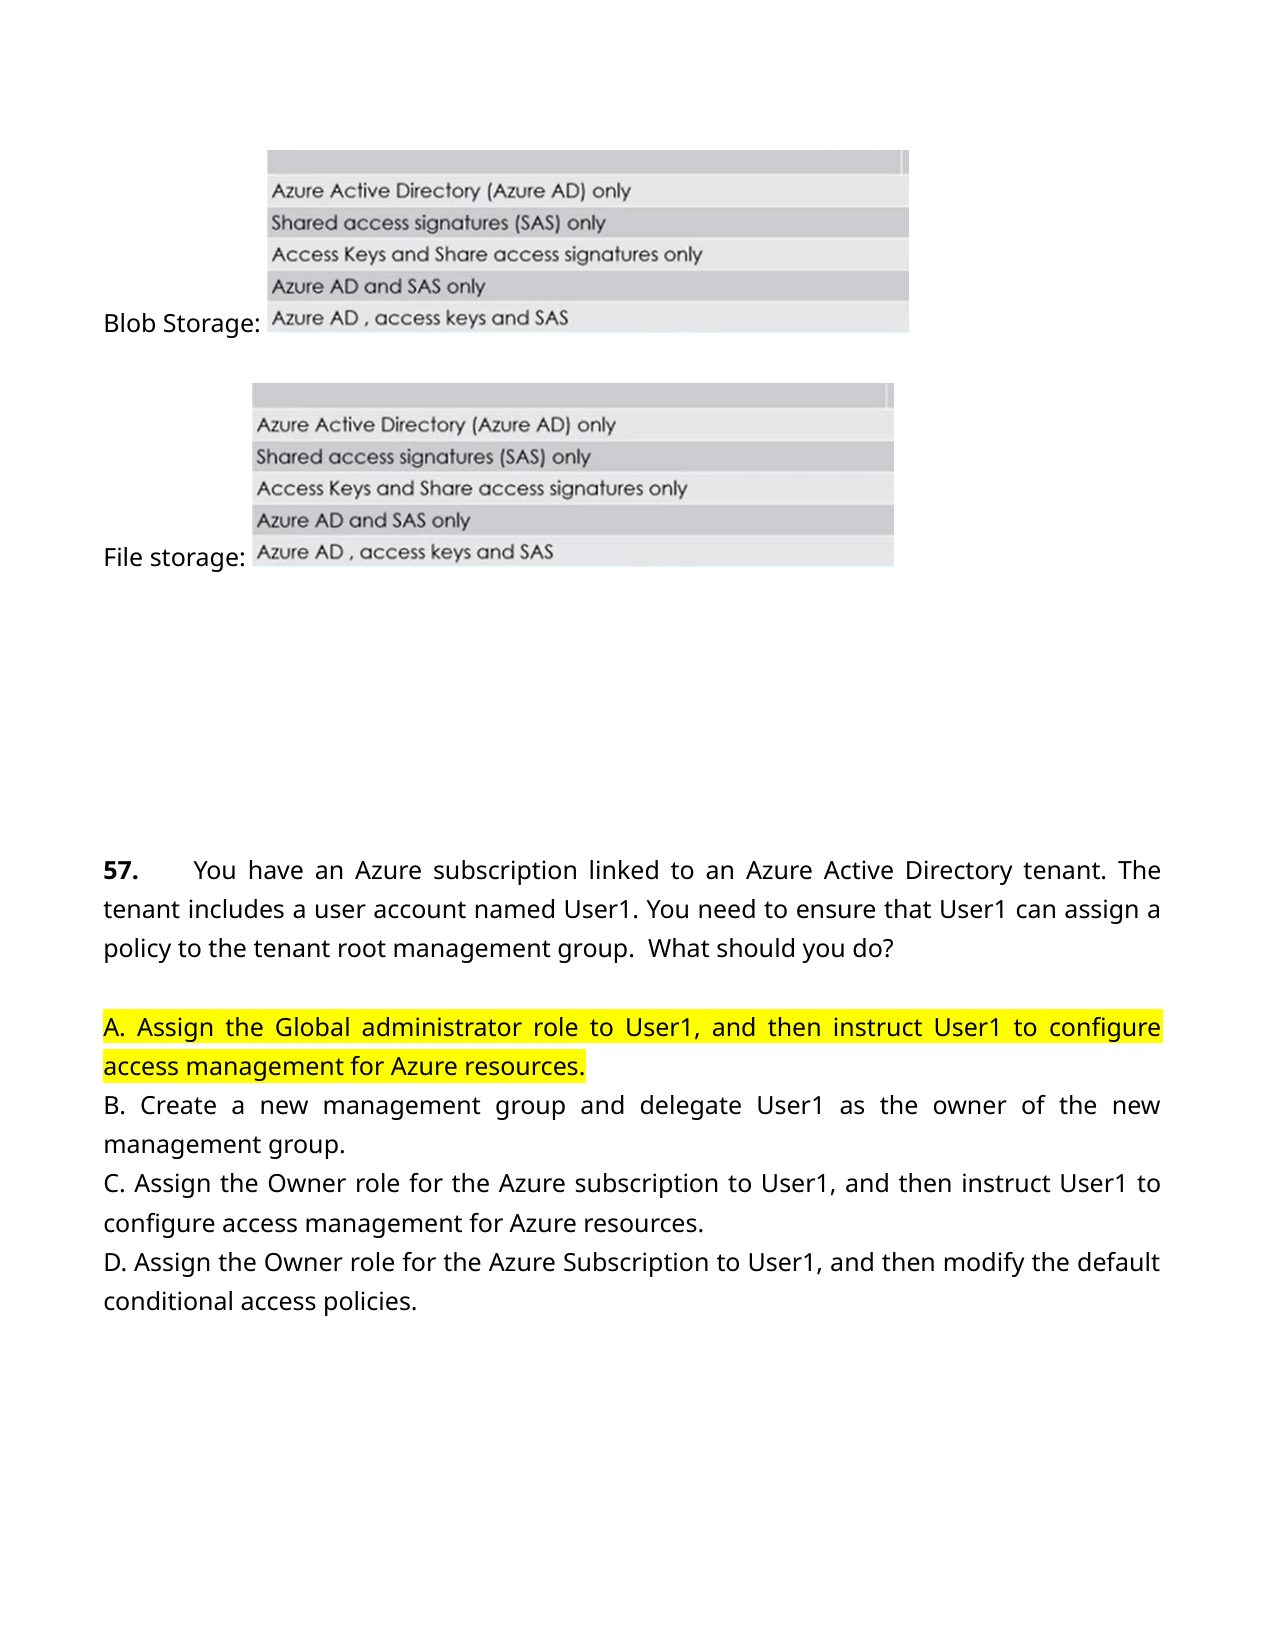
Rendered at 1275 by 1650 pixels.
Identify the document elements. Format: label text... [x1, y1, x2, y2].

list A. Assign the Global administrator role to User1, and then instruct User1 to configure access management for Azure resources. [103, 1043, 1162, 1083]
list B. Create a new management group and delegate User1 as the owner of the new management group. [103, 1088, 1162, 1161]
list D. Assign the Owner role for the Azure Subscription to User1, and then modify the default conditional access policies. [103, 1244, 1162, 1318]
picture [267, 150, 909, 333]
list 57. You have an Azure subscription linked to an Azure Active Directory tenant. The tenant includes a user account named User1. You need to ensure that User1 can assign a policy to the tenant root management group. What should you do? [103, 853, 1162, 965]
picture [252, 383, 894, 567]
list C. Assign the Owner role for the Azure subscription to User1, and then instruct User1 to configure access management for Azure resources. [103, 1166, 1162, 1239]
